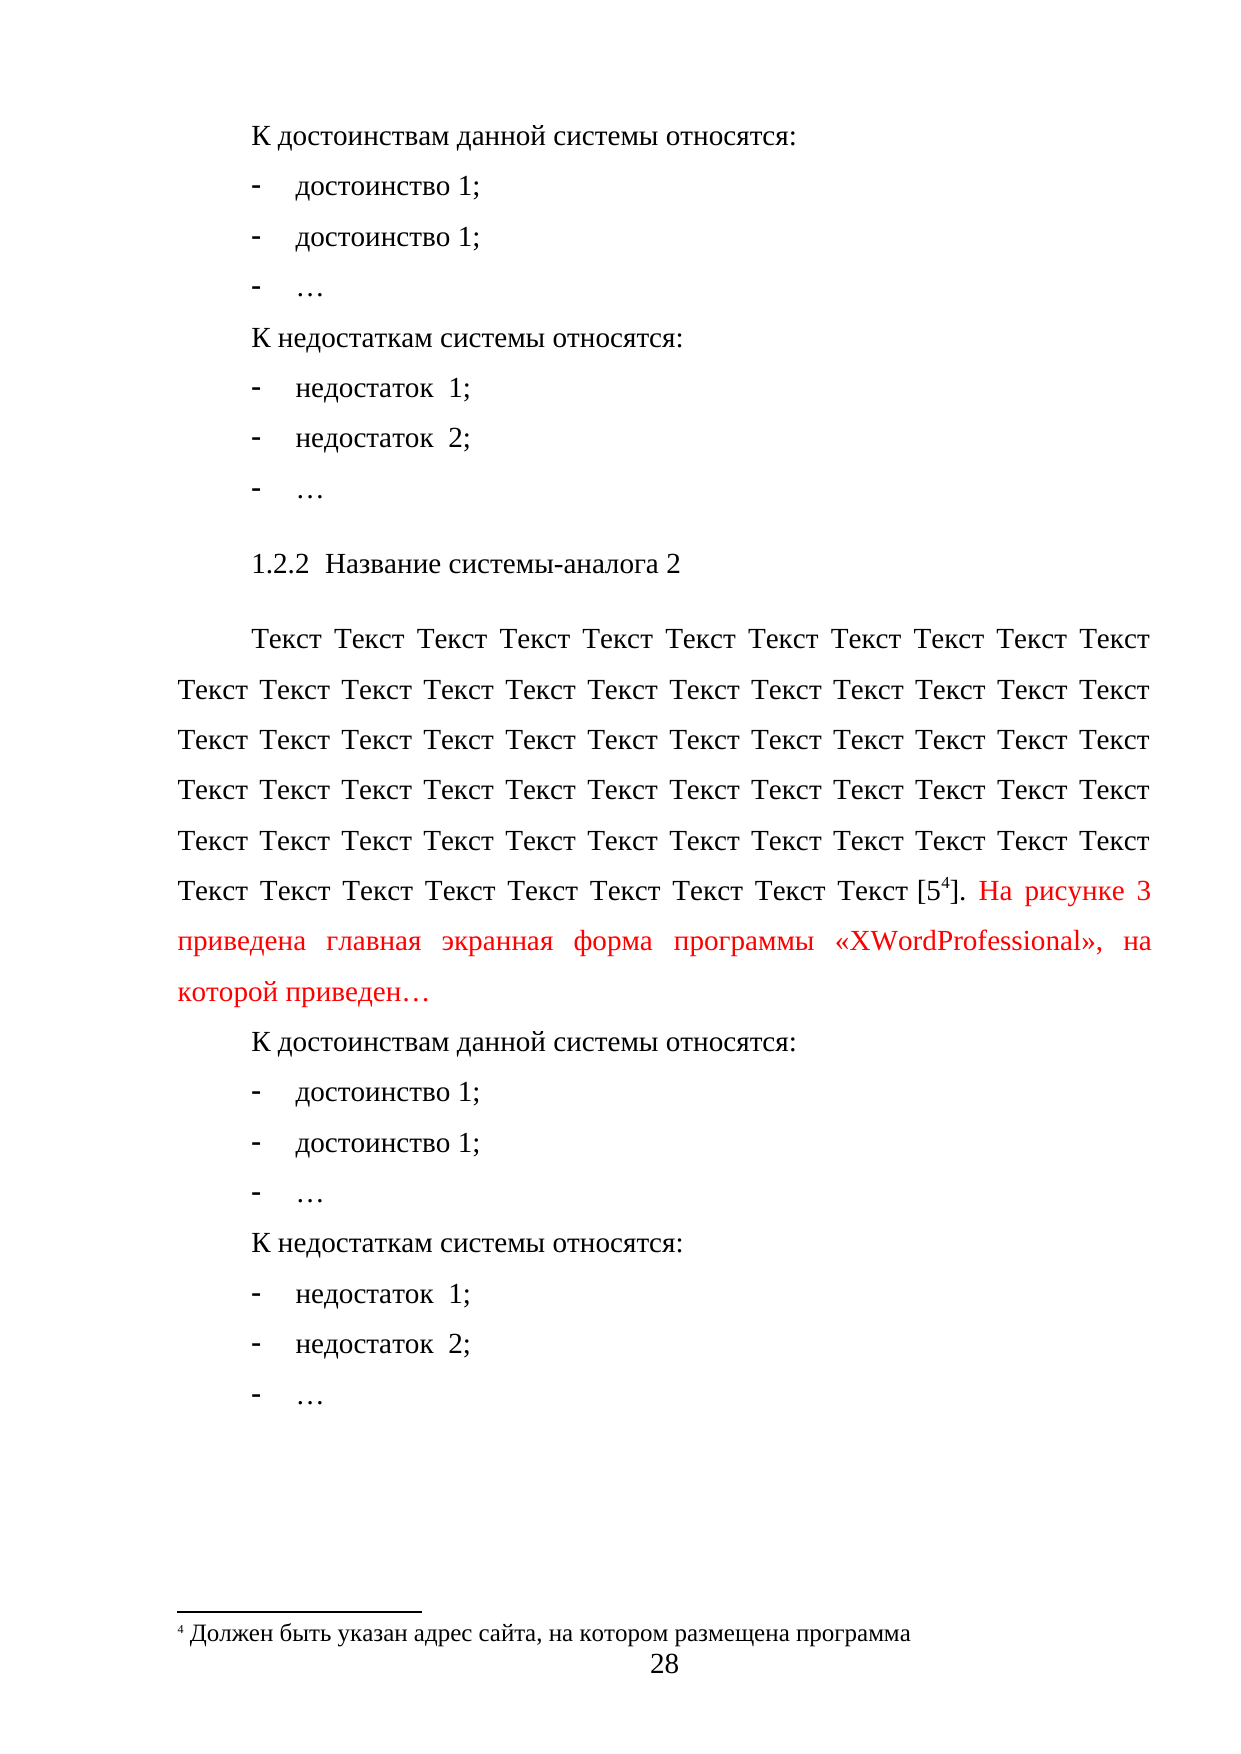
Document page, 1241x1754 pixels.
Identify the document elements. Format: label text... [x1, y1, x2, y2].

text … [251, 269, 1152, 303]
text … [251, 1377, 1152, 1410]
text Текст Текст Текст Текст Текст Текст Текст Текст Текст Текст Текст Текст Текст Текст Текст Текст Текст Текст Текст Текст Текст Текст Текст Текст Текст Текст Текст Текст Текст Текст Текст Текст Текст Текст Текст Текст Текст Текст Текст Текст Текст Текст Текст Текст Текст Текст Текст Текст Текст Текст Текст Текст Текст Текст Текст Текст Текст Текст Текст Текст Текст Текст Текст Текст Текст Текст Текст Текст [5]. На рисунке 3 приведена главная экранная форма программы «XWordProfessional», на которой приведен… [177, 622, 1152, 1007]
text недостаток 2; [251, 1326, 1152, 1360]
text достоинство 1; [251, 1074, 1152, 1108]
text недостаток 1; [251, 1276, 1152, 1309]
text К недостаткам системы относятся: [177, 1226, 1152, 1259]
text достоинство 1; [251, 168, 1152, 202]
text Название системы-аналога 2 [251, 546, 1152, 580]
text достоинство 1; [251, 1125, 1152, 1158]
text … [251, 1175, 1152, 1209]
text К достоинствам данной системы относятся: [177, 1024, 1152, 1058]
text … [251, 471, 1152, 504]
text недостаток 2; [251, 420, 1152, 454]
text недостаток 1; [251, 370, 1152, 404]
text К достоинствам данной системы относятся: [177, 118, 1152, 152]
text К недостаткам системы относятся: [177, 320, 1152, 353]
text достоинство 1; [251, 219, 1152, 252]
